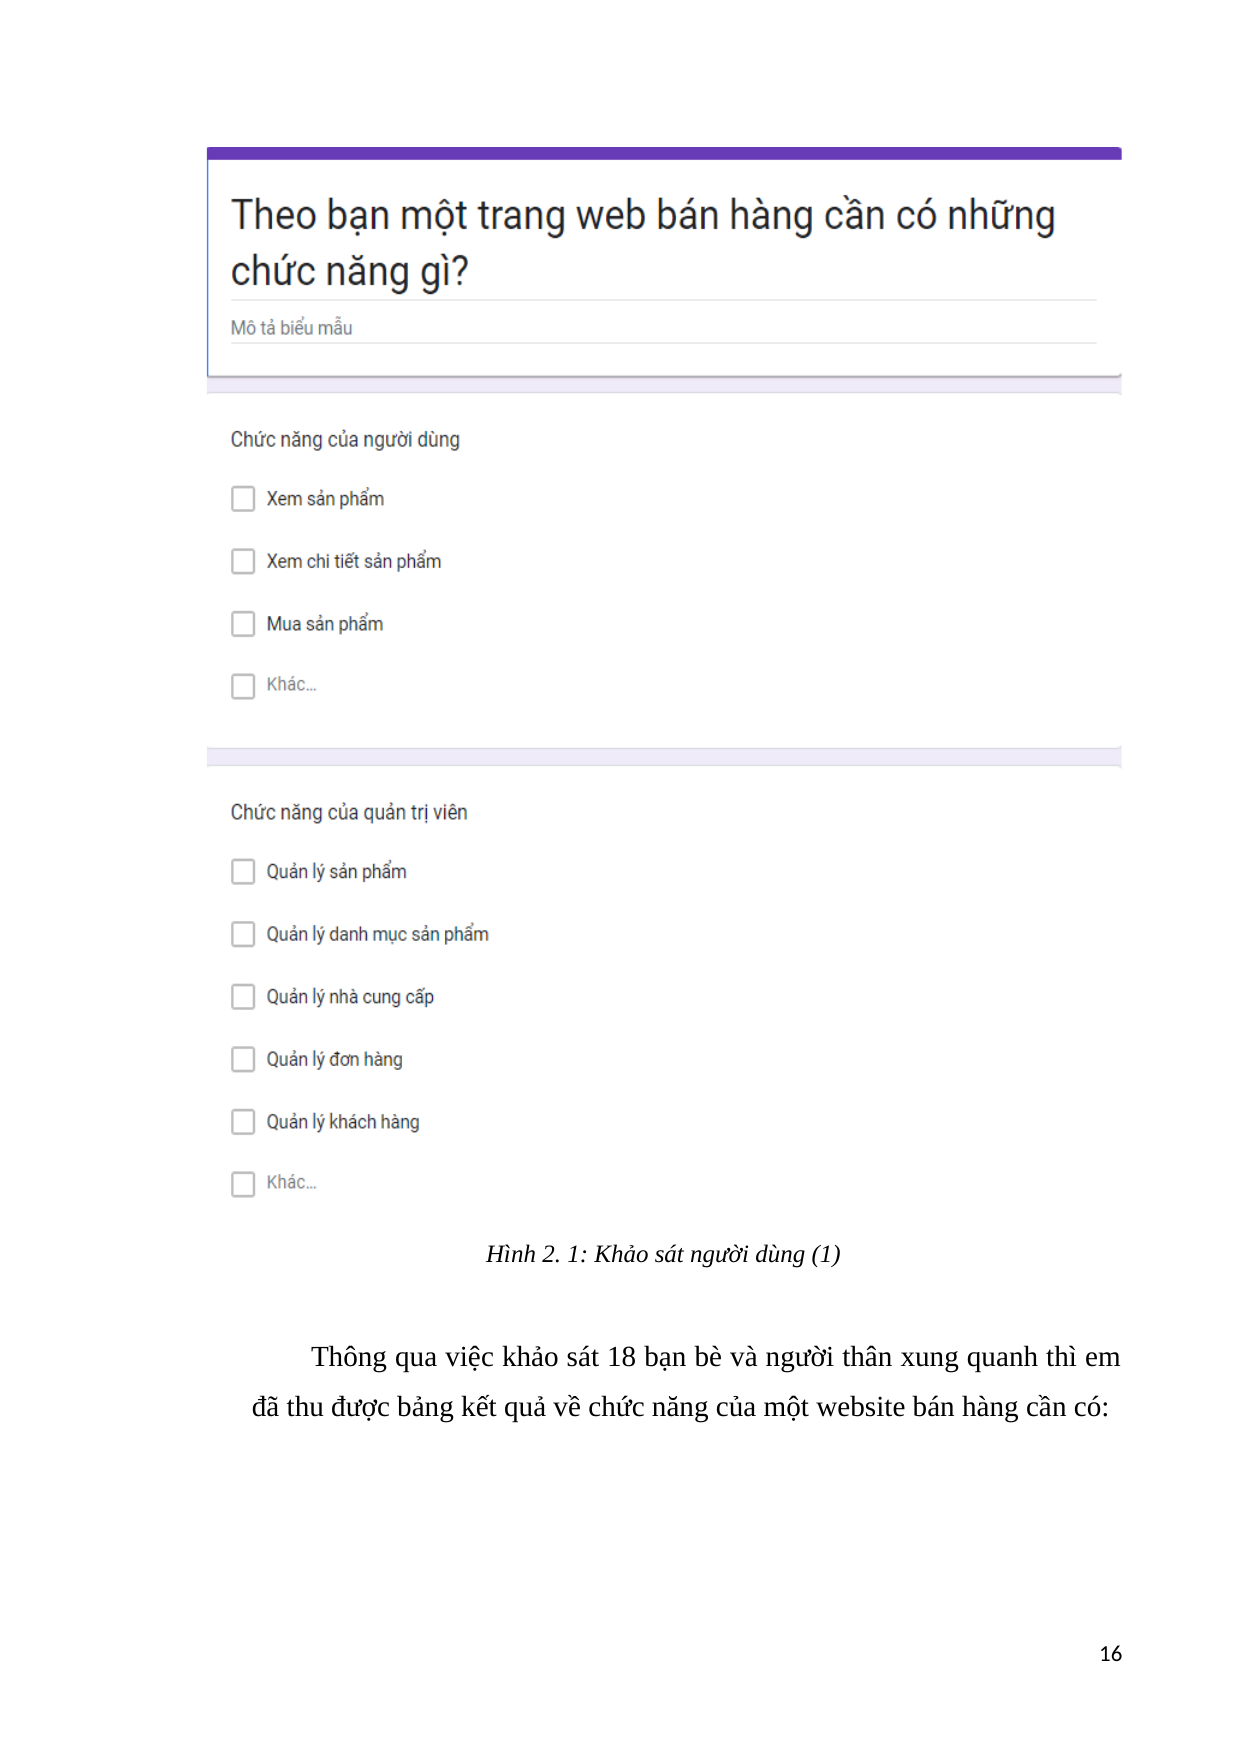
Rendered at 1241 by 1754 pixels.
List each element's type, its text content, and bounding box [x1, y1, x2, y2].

picture [206, 147, 1122, 1212]
text Thông qua việc khảo sát 18 bạn bè và người thân xung quanh thì em đã thu được bảng kết quả về chức năng của một website bán hàng cần có: [252, 1339, 1122, 1423]
